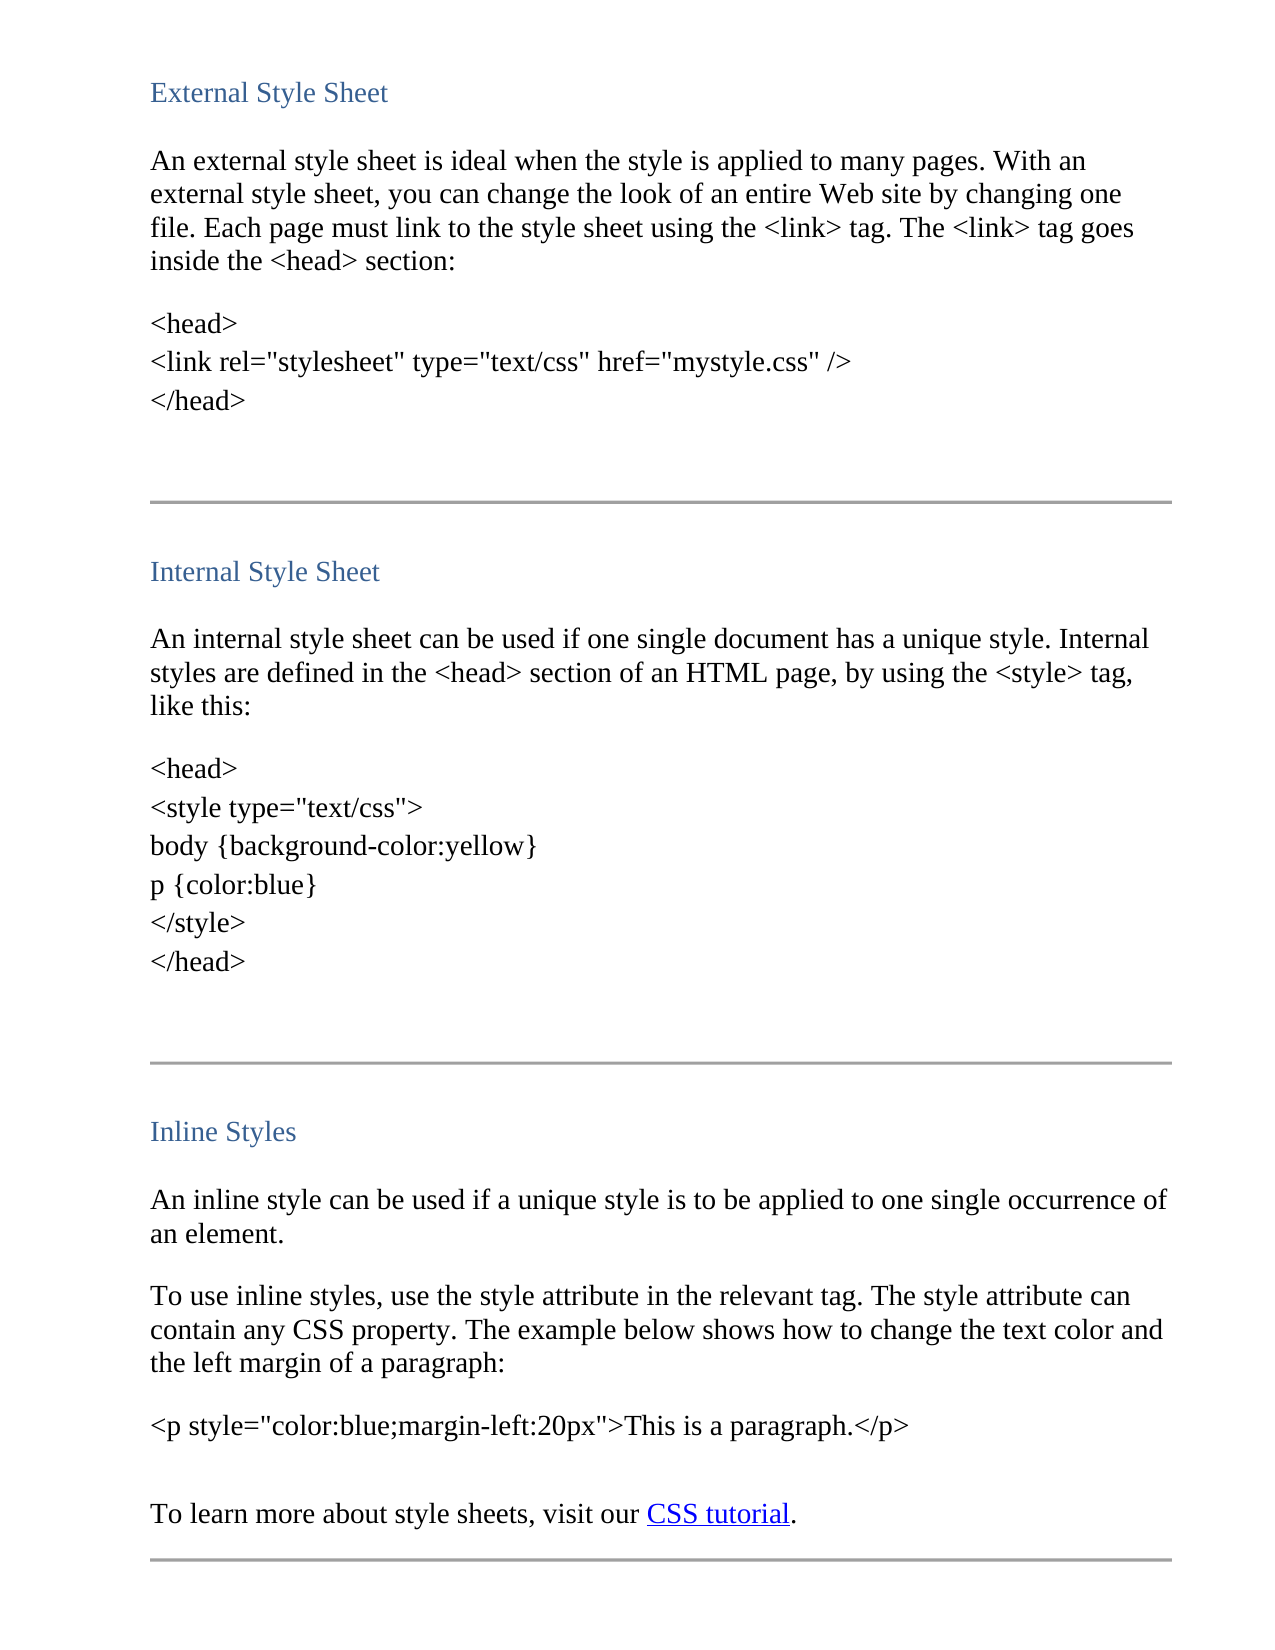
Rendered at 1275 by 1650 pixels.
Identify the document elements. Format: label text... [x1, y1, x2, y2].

subtitle External Style Sheet [150, 75, 1172, 108]
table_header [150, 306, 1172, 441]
subtitle Inline Styles [150, 1114, 1172, 1148]
text To use inline styles, use the style attribute in the relevant tag. The style attribute can contain any CSS property. The example below shows how to change the text color and the left margin of a paragraph: [150, 1278, 1172, 1379]
subtitle Internal Style Sheet [150, 554, 1172, 587]
text An internal style sheet can be used if one single document has a unique style. Internal styles are defined in the <head> section of an HTML page, by using the <style> tag, like this: [150, 621, 1172, 722]
text To learn more about style sheets, visit our CSS tutorial. [150, 1496, 1172, 1529]
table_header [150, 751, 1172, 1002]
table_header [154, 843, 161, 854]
text An external style sheet is ideal when the style is applied to many pages. With an external style sheet, you can change the look of an entire Web site by changing one file. Each page must link to the style sheet using the <link> tag. The <link> tag goes inside the <head> section: [150, 143, 1172, 277]
text An inline style can be used if a unique style is to be applied to one single occurrence of an element. [150, 1182, 1172, 1249]
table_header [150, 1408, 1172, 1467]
